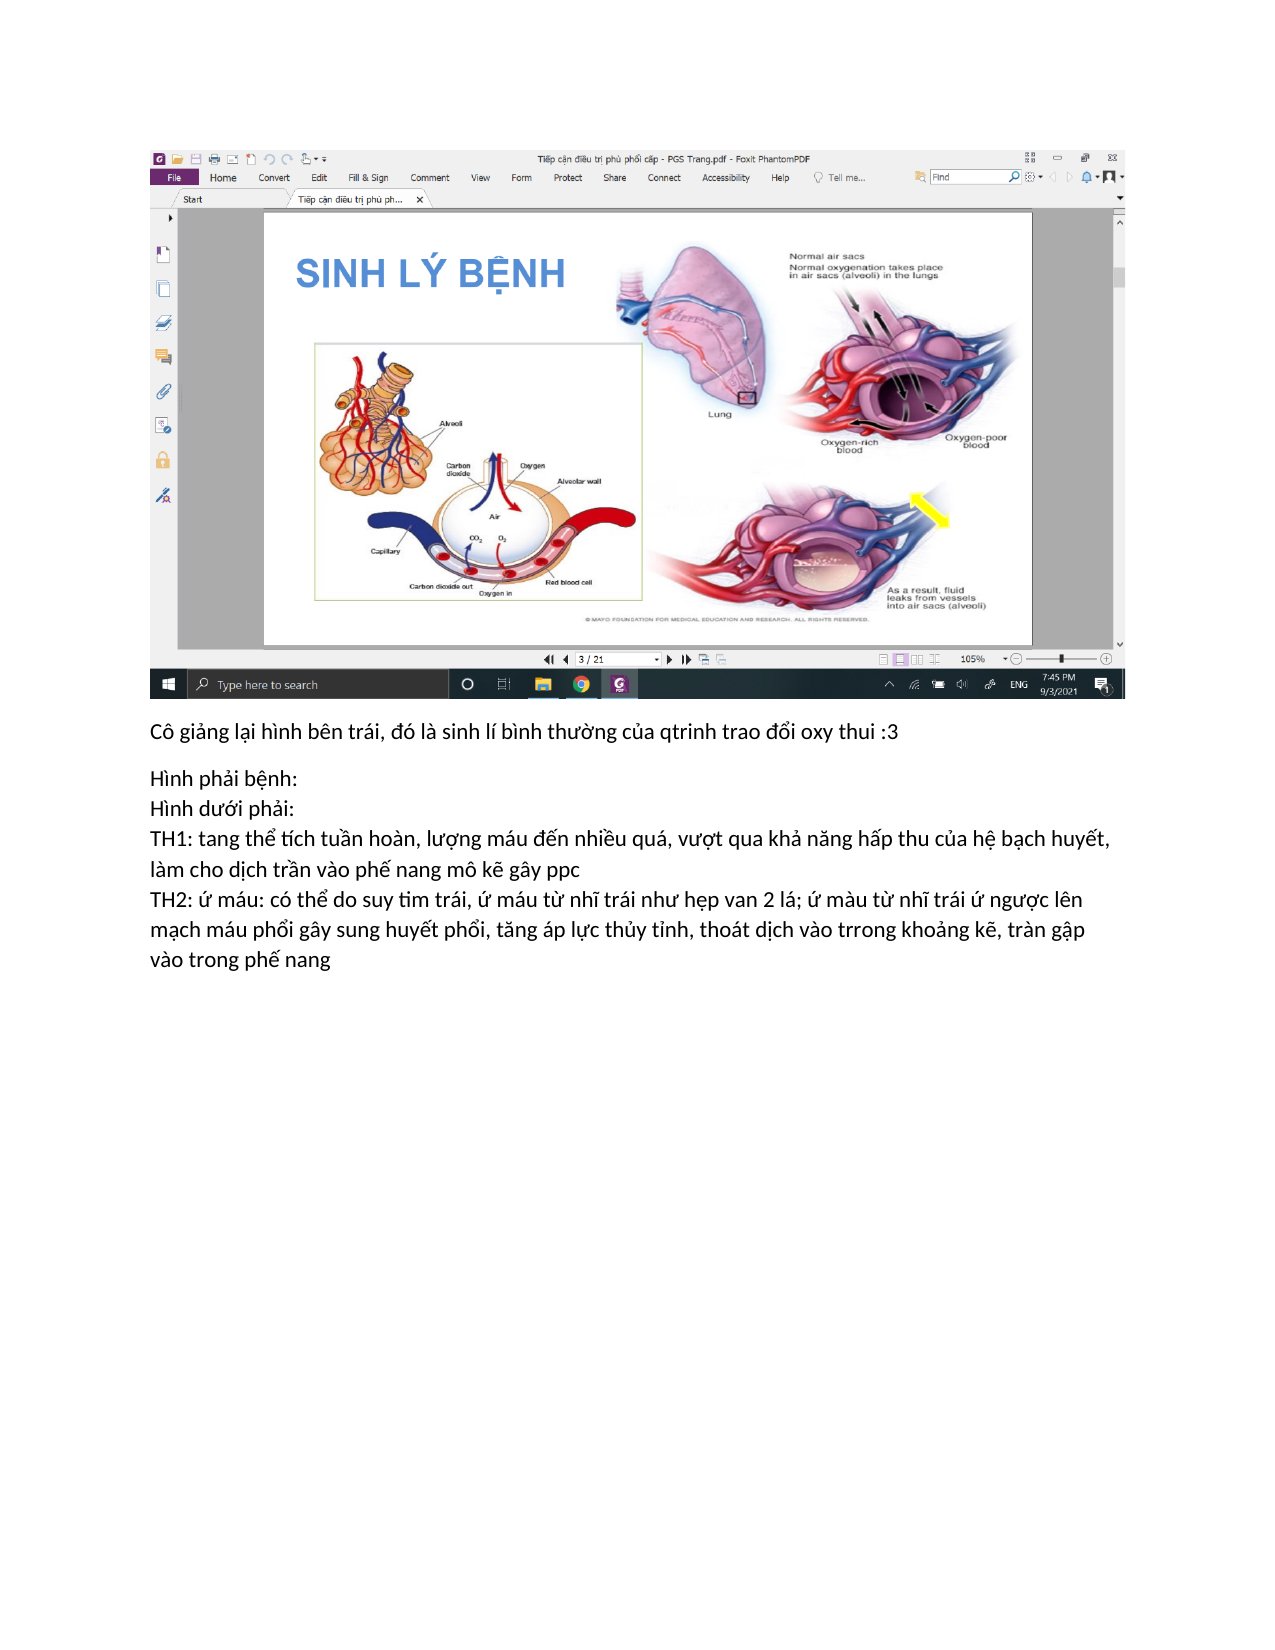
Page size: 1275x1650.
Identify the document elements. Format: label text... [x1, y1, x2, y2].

text Hình phải bệnh: Hình dưới phải: TH1: tang thể tích tuần hoàn, lượng máu đến nhiều quá, vượt qua khả năng hấp thu của hệ bạch huyết, làm cho dịch trần vào phế nang mô kẽ gây ppc TH2: ứ máu: có thể do suy tim trái, ứ máu từ nhĩ trái như hẹp van 2 lá; ứ màu từ nhĩ trái ứ ngược lên mạch máu phổi gây sung huyết phổi, tăng áp lực thủy tỉnh, thoát dịch vào trrong khoảng kẽ, tràn gập vào trong phế nang [150, 764, 1125, 973]
picture [150, 150, 1125, 699]
text Cô giảng lại hình bên trái, đó là sinh lí bình thường của qtrinh trao đổi oxy thui :3 [150, 717, 1125, 745]
